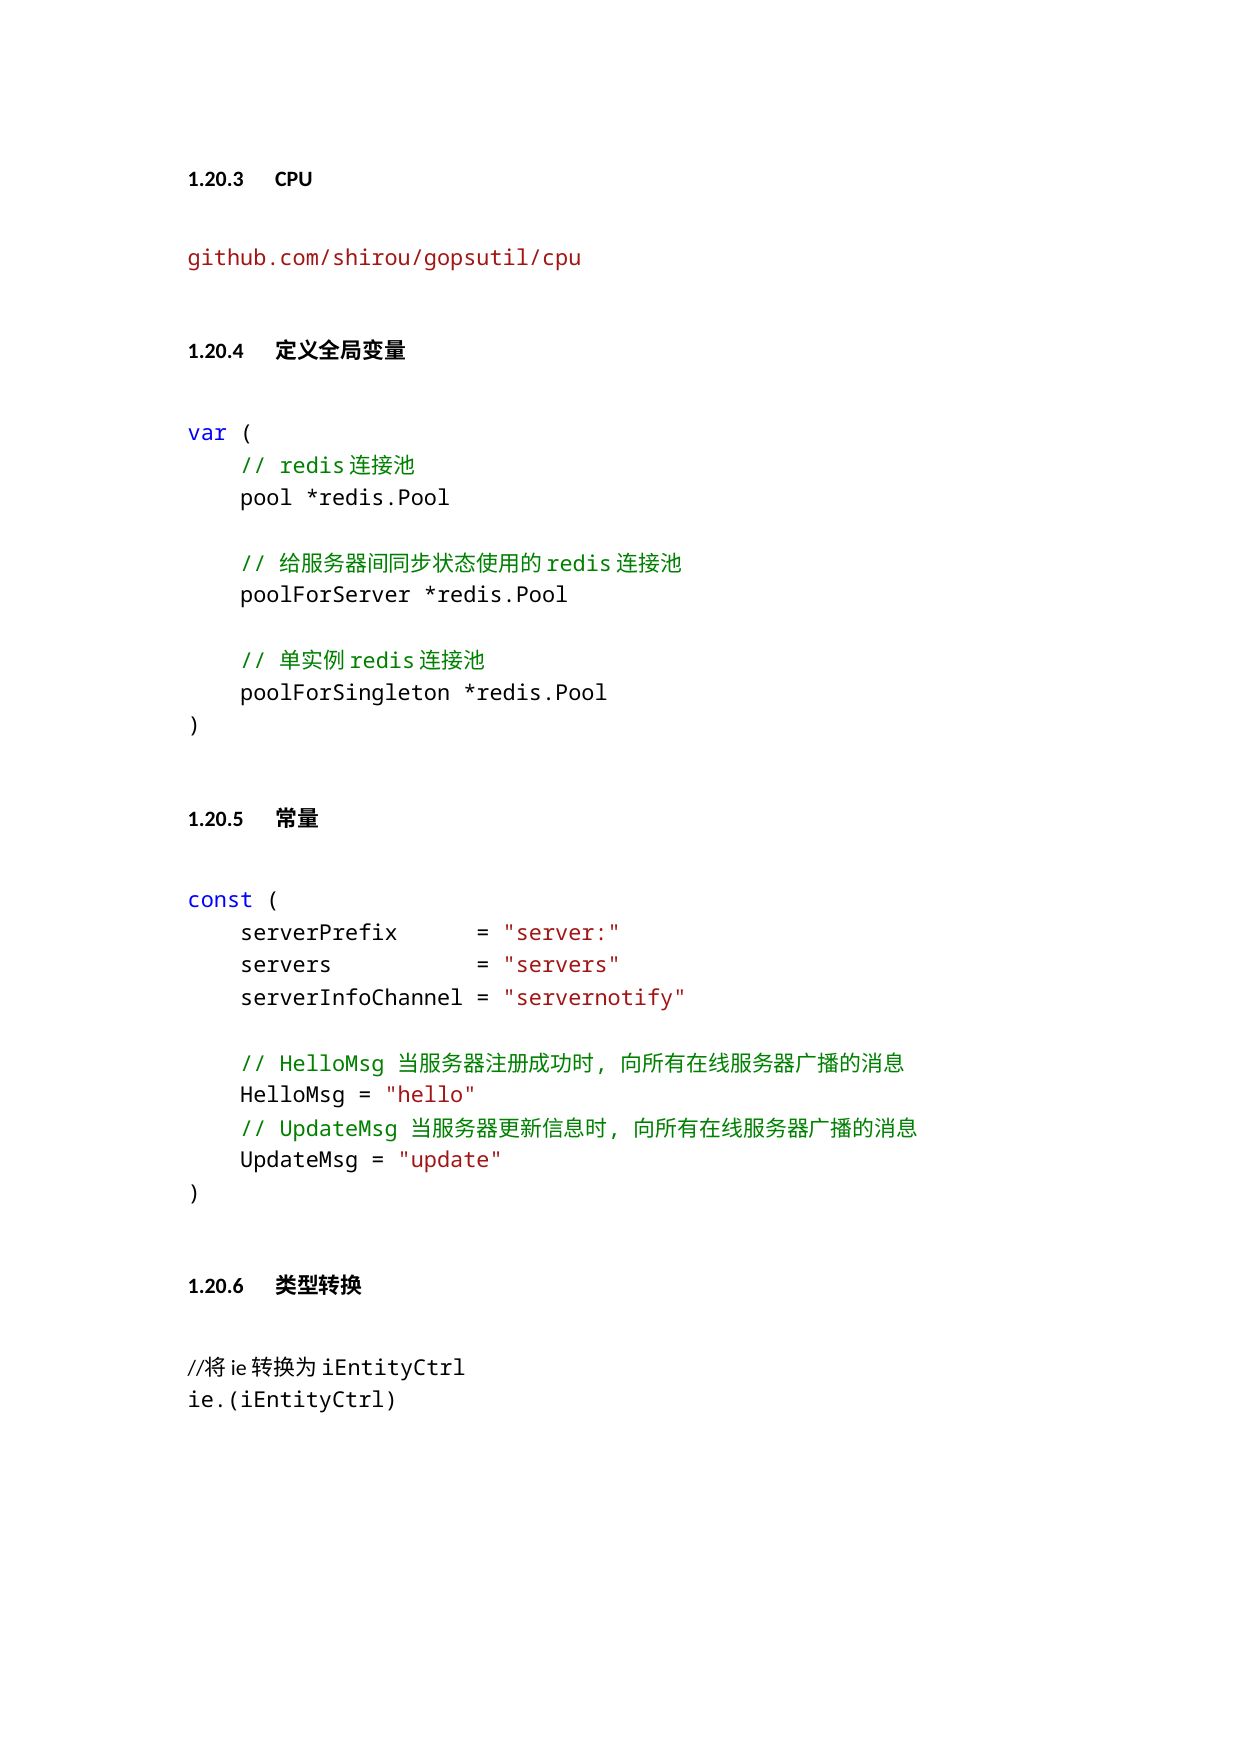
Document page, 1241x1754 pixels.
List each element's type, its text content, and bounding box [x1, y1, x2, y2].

list // UpdateMsg 当服务器更新信息时, 向所有在线服务器广播的消息 [187, 1110, 1053, 1143]
subtitle 类型转换 [187, 1267, 1053, 1300]
text pool *redis.Pool [187, 481, 1053, 513]
list servers = "servers" [187, 948, 1053, 980]
list ) [187, 1175, 1053, 1208]
text github.com/shirou/gopsutil/cpu [187, 241, 1053, 273]
list serverPrefix = "server:" [187, 915, 1053, 948]
list UpdateMsg = "update" [187, 1143, 1053, 1175]
list HelloMsg = "hello" [187, 1078, 1053, 1110]
text // 给服务器间同步状态使用的redis连接池 [187, 546, 1053, 578]
subtitle 定义全局变量 [187, 333, 1053, 366]
text // 单实例redis连接池 [187, 643, 1053, 676]
text // redis连接池 [187, 448, 1053, 481]
text var ( [187, 416, 1053, 448]
text ie.(iEntityCtrl) [187, 1382, 1053, 1415]
text poolForServer *redis.Pool [187, 578, 1053, 611]
list const ( [187, 883, 1053, 915]
subtitle 常量 [187, 800, 1053, 833]
list // HelloMsg 当服务器注册成功时, 向所有在线服务器广播的消息 [187, 1045, 1053, 1078]
text //将ie转换为iEntityCtrl [187, 1350, 1053, 1382]
text ) [187, 708, 1053, 741]
text poolForSingleton *redis.Pool [187, 676, 1053, 708]
list serverInfoChannel = "servernotify" [187, 980, 1053, 1013]
subtitle CPU [187, 162, 1053, 194]
